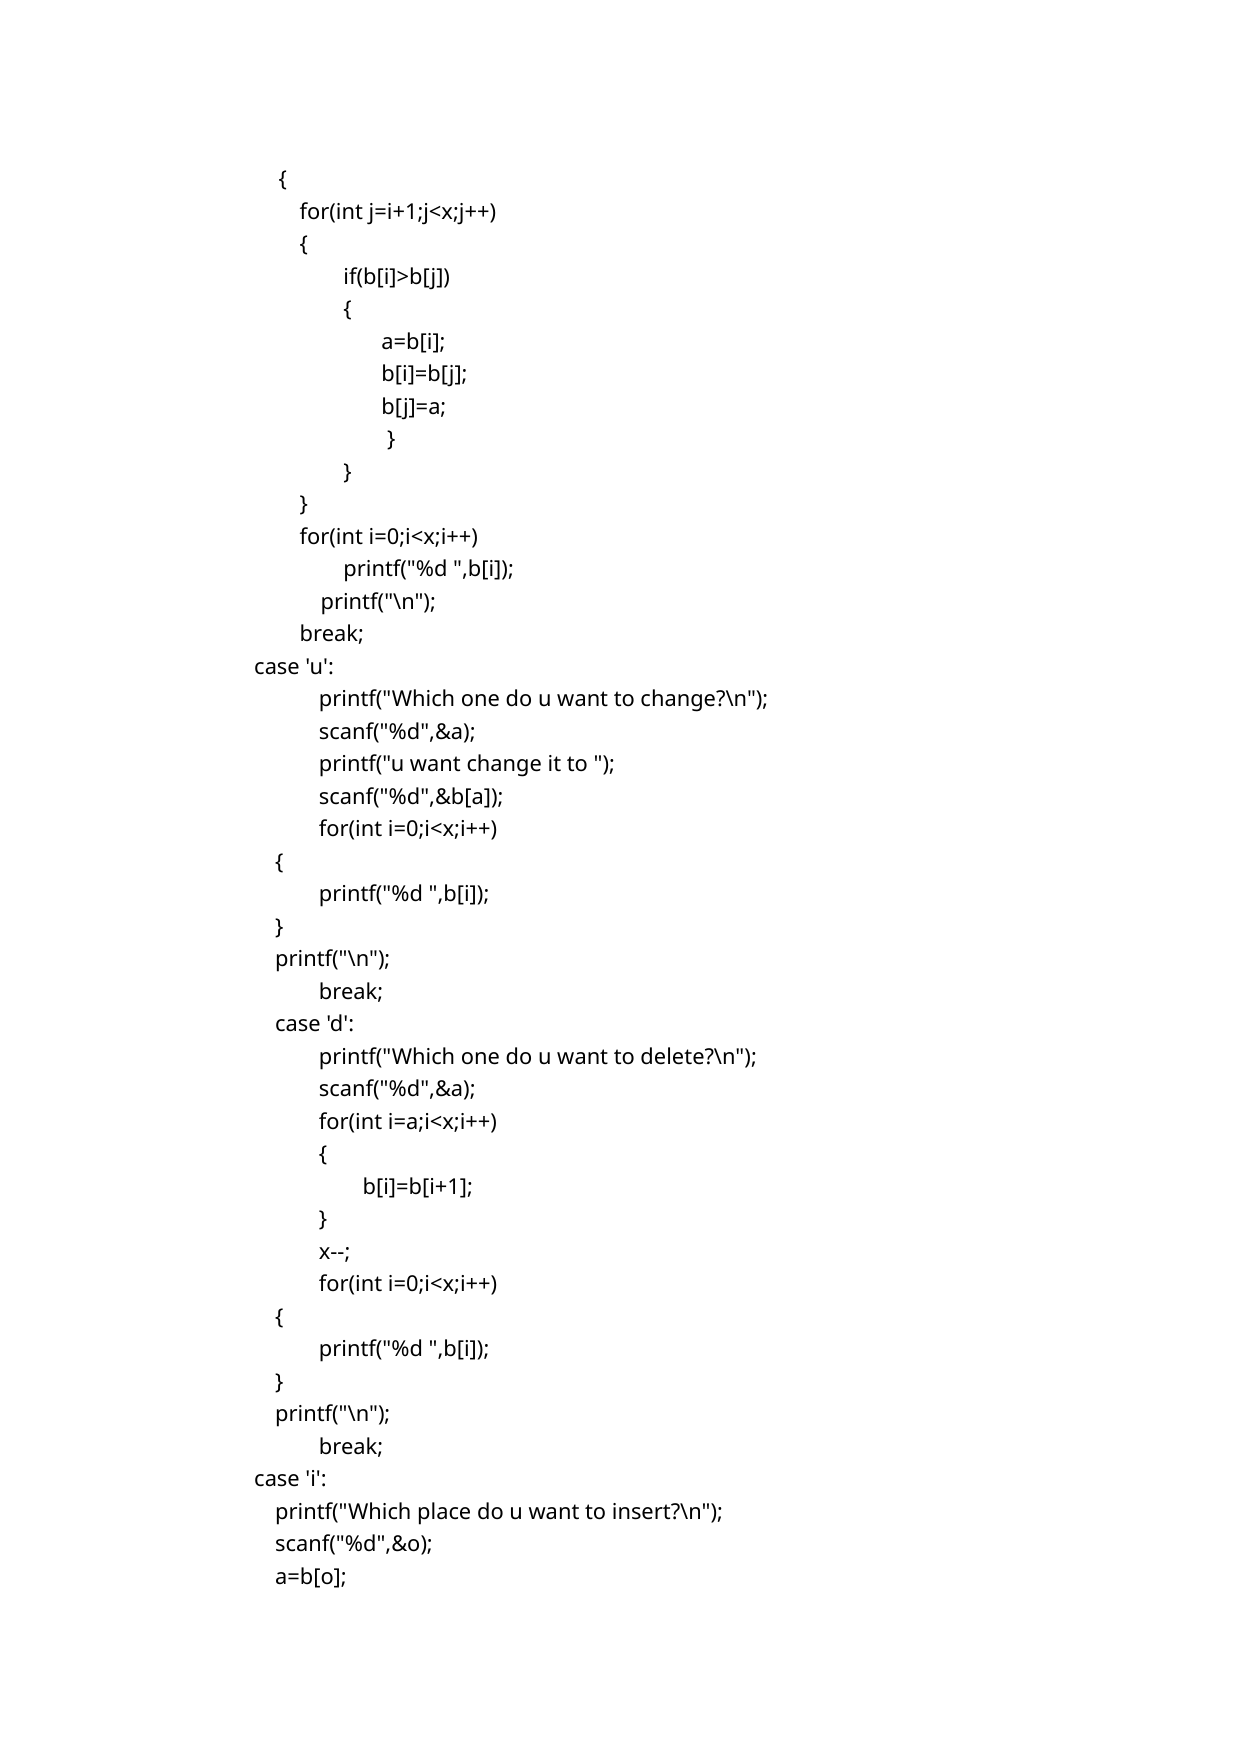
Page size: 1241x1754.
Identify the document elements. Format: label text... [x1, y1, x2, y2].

text for(int i=0;i<x;i++) [187, 519, 1053, 552]
text printf("%d ",b[i]); [187, 1332, 1053, 1364]
text printf("u want change it to "); [187, 747, 1053, 779]
text x--; [187, 1234, 1053, 1267]
text break; [187, 1429, 1053, 1462]
text scanf("%d",&b[a]); [187, 779, 1053, 812]
text for(int j=i+1;j<x;j++) [187, 194, 1053, 227]
text if(b[i]>b[j]) [187, 259, 1053, 292]
text { [187, 162, 1053, 194]
text printf("Which place do u want to insert?\n"); [187, 1494, 1053, 1527]
text printf("%d ",b[i]); [187, 552, 1053, 584]
text b[j]=a; [187, 389, 1053, 422]
text printf("\n"); [187, 942, 1053, 974]
text case 'd': [187, 1007, 1053, 1039]
text for(int i=0;i<x;i++) [187, 1267, 1053, 1299]
text for(int i=a;i<x;i++) [187, 1104, 1053, 1137]
text } [187, 487, 1053, 519]
text } [187, 1202, 1053, 1234]
text b[i]=b[j]; [187, 357, 1053, 389]
text for(int i=0;i<x;i++) [187, 812, 1053, 844]
text case 'u': [187, 649, 1053, 682]
text { [187, 844, 1053, 877]
text } [187, 909, 1053, 942]
text a=b[i]; [187, 324, 1053, 357]
text b[i]=b[i+1]; [187, 1169, 1053, 1202]
text printf("\n"); [187, 584, 1053, 617]
text } [187, 1364, 1053, 1397]
text a=b[o]; [187, 1559, 1053, 1592]
text { [187, 1137, 1053, 1169]
text break; [187, 974, 1053, 1007]
text { [187, 227, 1053, 259]
text } [187, 422, 1053, 454]
text case 'i': [187, 1462, 1053, 1494]
text printf("Which one do u want to change?\n"); [187, 682, 1053, 714]
text scanf("%d",&a); [187, 1072, 1053, 1104]
text printf("Which one do u want to delete?\n"); [187, 1039, 1053, 1072]
text { [187, 1299, 1053, 1332]
text break; [187, 617, 1053, 649]
text scanf("%d",&o); [187, 1527, 1053, 1559]
text printf("%d ",b[i]); [187, 877, 1053, 909]
text printf("\n"); [187, 1397, 1053, 1429]
text } [187, 454, 1053, 487]
text { [187, 292, 1053, 324]
text scanf("%d",&a); [187, 714, 1053, 747]
